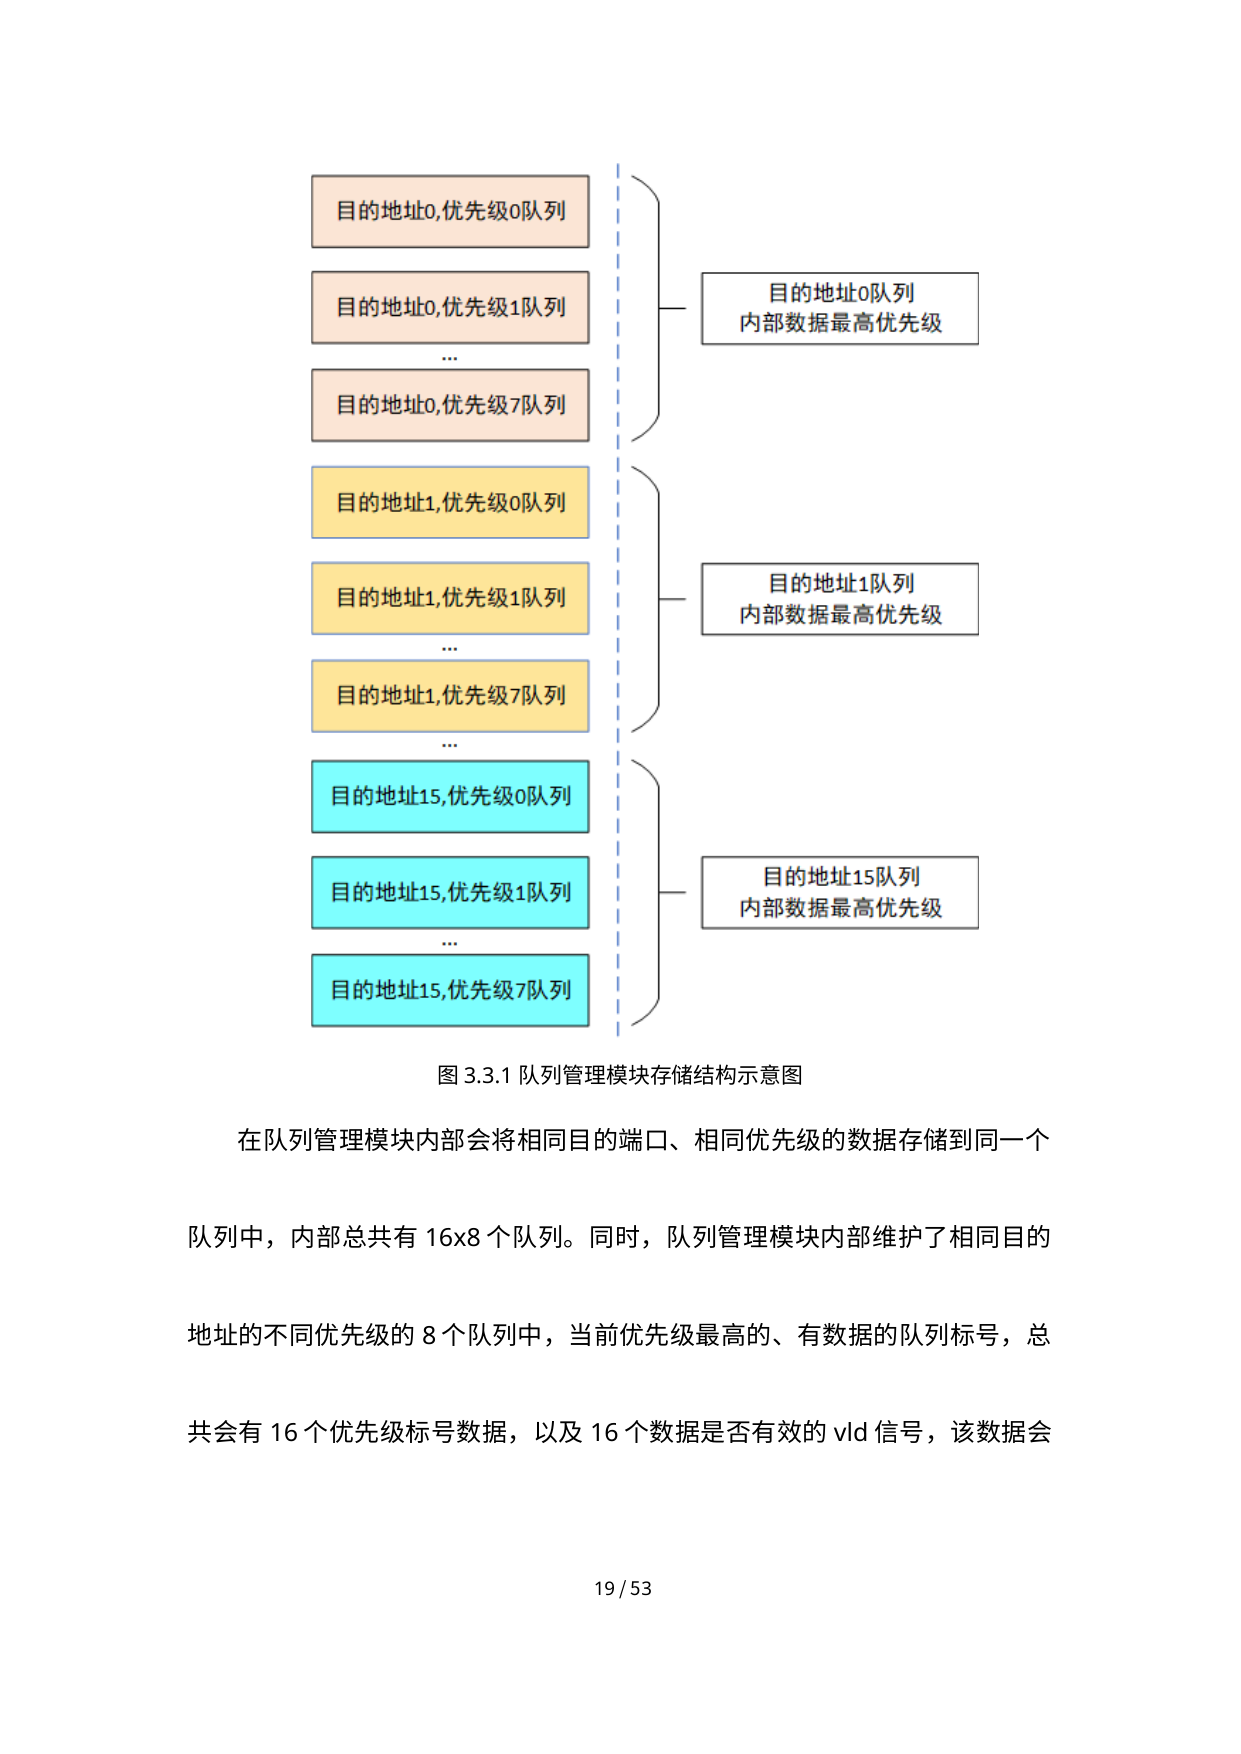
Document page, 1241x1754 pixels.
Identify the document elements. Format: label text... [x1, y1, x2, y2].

picture [311, 163, 979, 1039]
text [187, 1106, 1053, 1463]
text 图3.3.1 队列管理模块存储结构示意图 [187, 1057, 1053, 1090]
